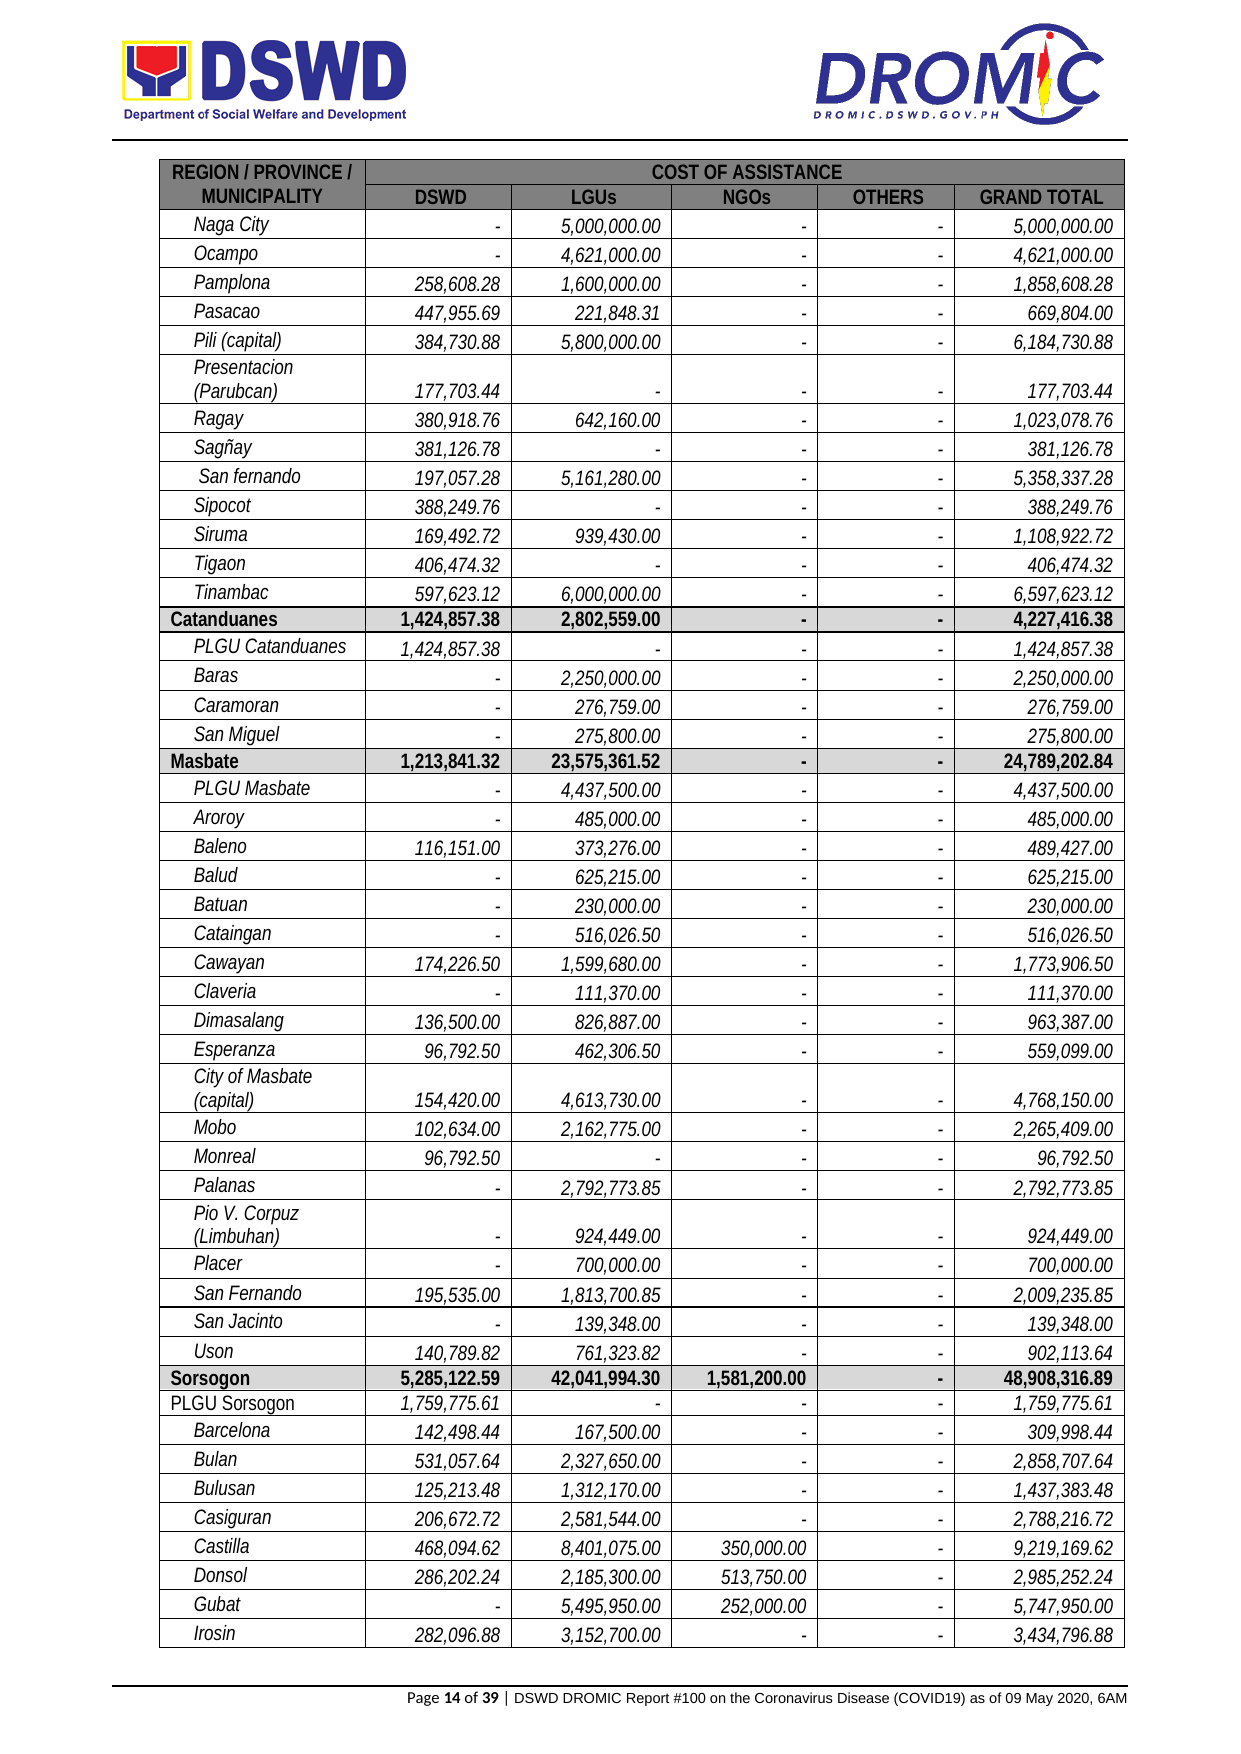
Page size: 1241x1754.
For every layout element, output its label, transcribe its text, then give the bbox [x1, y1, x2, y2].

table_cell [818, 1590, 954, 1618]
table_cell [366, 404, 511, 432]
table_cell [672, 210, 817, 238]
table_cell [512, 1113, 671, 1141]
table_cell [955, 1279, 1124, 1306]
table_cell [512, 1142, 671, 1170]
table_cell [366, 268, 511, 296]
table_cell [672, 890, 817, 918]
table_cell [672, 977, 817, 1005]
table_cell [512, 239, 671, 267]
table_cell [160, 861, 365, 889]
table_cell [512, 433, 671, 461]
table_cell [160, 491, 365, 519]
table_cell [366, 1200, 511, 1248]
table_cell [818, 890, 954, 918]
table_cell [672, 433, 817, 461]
table_cell LGUs [512, 185, 671, 209]
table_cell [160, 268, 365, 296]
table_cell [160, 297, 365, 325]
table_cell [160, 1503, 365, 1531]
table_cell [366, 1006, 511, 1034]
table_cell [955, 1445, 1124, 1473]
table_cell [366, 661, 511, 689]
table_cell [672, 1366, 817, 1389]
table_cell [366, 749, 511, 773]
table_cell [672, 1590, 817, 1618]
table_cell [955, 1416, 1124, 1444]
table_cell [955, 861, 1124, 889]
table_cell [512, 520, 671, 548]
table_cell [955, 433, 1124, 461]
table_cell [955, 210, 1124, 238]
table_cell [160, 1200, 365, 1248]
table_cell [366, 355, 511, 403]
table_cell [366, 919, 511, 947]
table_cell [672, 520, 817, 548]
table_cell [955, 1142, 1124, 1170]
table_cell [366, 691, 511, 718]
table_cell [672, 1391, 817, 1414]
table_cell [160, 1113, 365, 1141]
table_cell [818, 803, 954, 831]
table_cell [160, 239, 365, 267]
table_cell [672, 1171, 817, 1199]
table_cell OTHERS [818, 185, 954, 209]
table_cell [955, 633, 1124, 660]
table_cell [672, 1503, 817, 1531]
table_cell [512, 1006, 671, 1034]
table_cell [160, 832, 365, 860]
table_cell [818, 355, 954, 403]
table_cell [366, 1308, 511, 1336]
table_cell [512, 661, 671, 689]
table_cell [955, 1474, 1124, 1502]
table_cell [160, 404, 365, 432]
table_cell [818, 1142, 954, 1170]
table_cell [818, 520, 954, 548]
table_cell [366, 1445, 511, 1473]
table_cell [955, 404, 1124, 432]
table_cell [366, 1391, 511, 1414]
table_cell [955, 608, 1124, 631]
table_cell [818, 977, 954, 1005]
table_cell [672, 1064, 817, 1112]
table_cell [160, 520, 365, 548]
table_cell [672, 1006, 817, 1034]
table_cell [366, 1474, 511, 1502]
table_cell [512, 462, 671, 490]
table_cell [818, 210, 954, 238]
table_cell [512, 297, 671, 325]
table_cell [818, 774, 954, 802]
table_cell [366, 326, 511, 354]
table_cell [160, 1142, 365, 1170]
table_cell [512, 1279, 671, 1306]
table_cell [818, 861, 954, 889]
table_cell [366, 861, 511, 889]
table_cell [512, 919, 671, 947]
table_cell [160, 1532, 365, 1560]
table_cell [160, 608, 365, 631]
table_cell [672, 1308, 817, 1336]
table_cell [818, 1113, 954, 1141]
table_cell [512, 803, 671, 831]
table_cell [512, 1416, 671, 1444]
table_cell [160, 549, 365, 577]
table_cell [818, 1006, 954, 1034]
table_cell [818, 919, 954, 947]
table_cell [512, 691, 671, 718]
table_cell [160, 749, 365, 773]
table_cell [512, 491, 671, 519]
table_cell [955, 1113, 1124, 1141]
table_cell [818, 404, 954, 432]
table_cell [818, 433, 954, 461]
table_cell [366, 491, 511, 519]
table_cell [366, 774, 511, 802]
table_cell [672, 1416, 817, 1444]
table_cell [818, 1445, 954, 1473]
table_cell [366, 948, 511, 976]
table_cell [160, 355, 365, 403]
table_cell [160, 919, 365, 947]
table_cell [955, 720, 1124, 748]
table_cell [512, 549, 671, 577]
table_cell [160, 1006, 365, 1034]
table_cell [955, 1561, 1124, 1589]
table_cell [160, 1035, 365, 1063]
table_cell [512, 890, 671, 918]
table_header REGION / PROVINCE / MUNICIPALITY [160, 160, 365, 209]
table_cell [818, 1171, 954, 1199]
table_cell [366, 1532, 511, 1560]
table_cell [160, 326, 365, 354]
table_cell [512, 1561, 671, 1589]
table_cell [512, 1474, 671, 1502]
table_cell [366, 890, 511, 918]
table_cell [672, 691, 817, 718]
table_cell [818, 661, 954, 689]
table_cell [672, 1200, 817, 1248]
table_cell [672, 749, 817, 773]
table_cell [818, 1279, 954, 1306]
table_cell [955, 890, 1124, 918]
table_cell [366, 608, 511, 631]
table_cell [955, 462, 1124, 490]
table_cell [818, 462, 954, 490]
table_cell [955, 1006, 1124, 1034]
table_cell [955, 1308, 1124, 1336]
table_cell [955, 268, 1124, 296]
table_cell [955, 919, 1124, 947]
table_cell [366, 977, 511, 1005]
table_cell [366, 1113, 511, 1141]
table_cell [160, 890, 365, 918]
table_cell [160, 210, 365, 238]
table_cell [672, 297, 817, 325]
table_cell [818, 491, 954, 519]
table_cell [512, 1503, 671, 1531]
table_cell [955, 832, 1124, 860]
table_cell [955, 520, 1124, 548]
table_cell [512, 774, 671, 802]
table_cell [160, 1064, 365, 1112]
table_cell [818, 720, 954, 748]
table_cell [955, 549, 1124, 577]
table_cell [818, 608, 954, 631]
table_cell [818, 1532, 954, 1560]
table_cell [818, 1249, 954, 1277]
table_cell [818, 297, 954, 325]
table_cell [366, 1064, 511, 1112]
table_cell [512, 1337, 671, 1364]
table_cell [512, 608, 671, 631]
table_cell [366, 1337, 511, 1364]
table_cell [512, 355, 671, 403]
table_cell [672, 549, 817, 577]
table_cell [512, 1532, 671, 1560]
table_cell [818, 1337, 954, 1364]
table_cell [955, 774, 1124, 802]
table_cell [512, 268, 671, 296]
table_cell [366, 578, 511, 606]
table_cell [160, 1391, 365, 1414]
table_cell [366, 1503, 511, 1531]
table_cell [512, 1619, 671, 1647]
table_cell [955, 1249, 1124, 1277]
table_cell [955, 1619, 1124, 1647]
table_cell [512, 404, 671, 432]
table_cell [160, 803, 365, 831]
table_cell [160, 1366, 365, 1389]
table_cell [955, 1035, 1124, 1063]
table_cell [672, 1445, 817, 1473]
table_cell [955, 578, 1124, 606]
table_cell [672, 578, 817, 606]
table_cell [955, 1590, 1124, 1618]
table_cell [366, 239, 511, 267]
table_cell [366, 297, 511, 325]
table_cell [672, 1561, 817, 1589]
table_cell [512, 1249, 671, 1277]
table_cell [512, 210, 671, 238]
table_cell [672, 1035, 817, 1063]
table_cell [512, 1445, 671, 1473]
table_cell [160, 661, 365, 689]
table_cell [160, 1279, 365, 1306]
table_header COST OF ASSISTANCE [366, 160, 1124, 184]
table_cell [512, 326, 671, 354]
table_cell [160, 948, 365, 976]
table_cell GRAND TOTAL [955, 185, 1124, 209]
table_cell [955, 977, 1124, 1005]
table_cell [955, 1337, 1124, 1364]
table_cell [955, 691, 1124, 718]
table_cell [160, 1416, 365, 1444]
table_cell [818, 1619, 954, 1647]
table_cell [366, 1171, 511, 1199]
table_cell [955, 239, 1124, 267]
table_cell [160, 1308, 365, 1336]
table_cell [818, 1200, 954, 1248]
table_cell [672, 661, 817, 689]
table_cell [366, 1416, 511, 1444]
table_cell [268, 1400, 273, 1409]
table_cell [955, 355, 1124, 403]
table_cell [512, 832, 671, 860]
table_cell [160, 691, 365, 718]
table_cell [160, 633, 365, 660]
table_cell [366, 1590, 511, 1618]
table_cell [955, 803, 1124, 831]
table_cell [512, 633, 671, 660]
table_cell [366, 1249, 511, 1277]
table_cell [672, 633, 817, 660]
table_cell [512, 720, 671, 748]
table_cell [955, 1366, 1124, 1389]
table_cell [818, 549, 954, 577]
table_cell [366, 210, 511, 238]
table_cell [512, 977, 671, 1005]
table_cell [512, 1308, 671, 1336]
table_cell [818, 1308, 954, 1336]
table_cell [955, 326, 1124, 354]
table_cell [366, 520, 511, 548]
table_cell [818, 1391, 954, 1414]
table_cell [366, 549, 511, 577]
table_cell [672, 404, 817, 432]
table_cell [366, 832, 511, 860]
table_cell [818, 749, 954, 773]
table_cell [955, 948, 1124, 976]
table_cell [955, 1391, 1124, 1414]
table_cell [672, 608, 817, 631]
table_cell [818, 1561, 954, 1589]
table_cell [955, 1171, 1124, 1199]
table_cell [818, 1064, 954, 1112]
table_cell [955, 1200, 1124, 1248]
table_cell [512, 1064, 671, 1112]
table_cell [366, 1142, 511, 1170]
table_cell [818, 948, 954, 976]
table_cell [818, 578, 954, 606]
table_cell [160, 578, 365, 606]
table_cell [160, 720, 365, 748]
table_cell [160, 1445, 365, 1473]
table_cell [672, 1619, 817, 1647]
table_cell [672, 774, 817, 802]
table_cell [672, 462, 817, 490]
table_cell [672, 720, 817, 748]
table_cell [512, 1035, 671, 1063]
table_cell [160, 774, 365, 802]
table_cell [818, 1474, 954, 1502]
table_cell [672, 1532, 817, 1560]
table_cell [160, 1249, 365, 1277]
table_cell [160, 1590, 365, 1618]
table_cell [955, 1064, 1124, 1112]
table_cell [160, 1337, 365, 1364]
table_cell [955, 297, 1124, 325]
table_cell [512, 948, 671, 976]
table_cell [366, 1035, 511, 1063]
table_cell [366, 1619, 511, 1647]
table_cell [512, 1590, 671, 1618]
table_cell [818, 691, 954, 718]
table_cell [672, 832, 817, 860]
picture [781, 23, 1133, 125]
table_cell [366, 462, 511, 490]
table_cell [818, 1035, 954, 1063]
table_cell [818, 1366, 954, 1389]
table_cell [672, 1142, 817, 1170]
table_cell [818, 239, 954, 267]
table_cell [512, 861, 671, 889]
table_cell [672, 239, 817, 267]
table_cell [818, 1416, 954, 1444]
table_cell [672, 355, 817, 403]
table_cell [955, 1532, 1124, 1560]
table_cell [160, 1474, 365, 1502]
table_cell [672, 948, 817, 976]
table_cell NGOs [672, 185, 817, 209]
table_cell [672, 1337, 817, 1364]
picture [112, 37, 417, 125]
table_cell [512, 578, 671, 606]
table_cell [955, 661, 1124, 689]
table_cell DSWD [366, 185, 511, 209]
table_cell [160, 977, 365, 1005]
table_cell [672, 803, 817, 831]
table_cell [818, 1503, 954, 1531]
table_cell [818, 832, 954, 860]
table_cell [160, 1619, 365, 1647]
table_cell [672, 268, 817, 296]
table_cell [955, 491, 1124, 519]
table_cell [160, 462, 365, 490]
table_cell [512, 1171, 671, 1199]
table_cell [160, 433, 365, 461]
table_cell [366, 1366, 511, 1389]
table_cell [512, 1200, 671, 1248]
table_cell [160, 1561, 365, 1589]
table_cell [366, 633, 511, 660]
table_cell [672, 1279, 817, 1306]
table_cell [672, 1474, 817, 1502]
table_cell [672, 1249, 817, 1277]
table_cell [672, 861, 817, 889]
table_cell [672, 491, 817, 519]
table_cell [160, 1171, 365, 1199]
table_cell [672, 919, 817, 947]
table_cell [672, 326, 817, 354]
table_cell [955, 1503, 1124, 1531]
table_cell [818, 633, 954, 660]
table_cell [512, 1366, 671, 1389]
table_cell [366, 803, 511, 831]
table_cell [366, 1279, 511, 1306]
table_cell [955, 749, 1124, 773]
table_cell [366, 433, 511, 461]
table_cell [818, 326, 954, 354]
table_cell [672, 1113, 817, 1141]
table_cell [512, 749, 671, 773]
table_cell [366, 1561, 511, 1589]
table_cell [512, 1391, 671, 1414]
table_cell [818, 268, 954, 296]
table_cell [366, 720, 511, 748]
